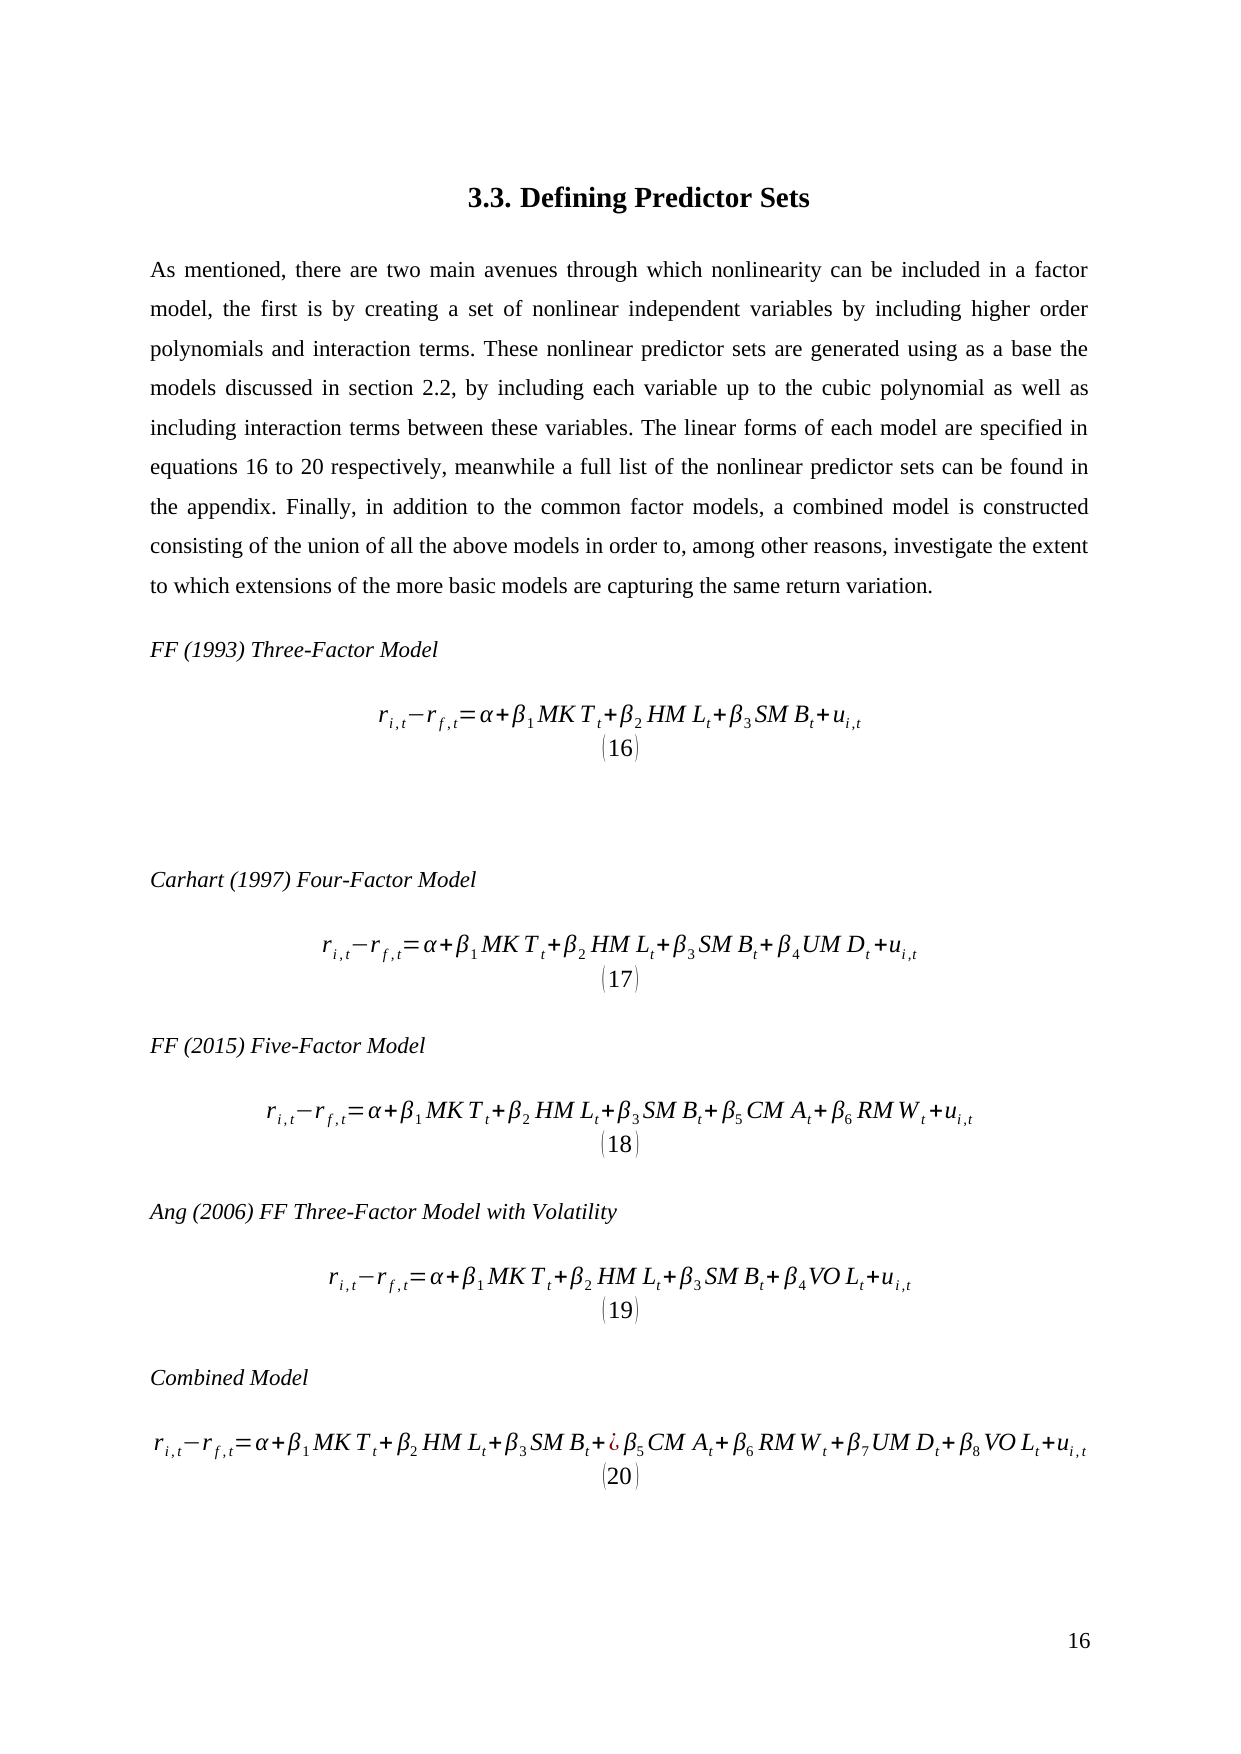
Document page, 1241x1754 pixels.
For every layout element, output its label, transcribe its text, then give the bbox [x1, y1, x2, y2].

text As mentioned, there are two main avenues through which nonlinearity can be included in a factor model, the first is by creating a set of nonlinear independent variables by including higher order polynomials and interaction terms. These nonlinear predictor sets are generated using as a base the models discussed in section 2.2, by including each variable up to the cubic polynomial as well as including interaction terms between these variables. The linear forms of each model are specified in equations 16 to 20 respectively, meanwhile a full list of the nonlinear predictor sets can be found in the appendix. Finally, in addition to the common factor models, a combined model is constructed consisting of the union of all the above models in order to, among other reasons, investigate the extent to which extensions of the more basic models are capturing the same return variation. [150, 256, 1090, 598]
text Ang (2006) FF Three-Factor Model with Volatility [150, 1198, 1090, 1224]
text Carhart (1997) Four-Factor Model [150, 866, 1090, 893]
text Combined Model [150, 1364, 1090, 1390]
text FF (2015) Five-Factor Model [150, 1032, 1090, 1059]
text Defining Predictor Sets [187, 181, 1090, 214]
text FF (1993) Three-Factor Model [150, 636, 1090, 662]
